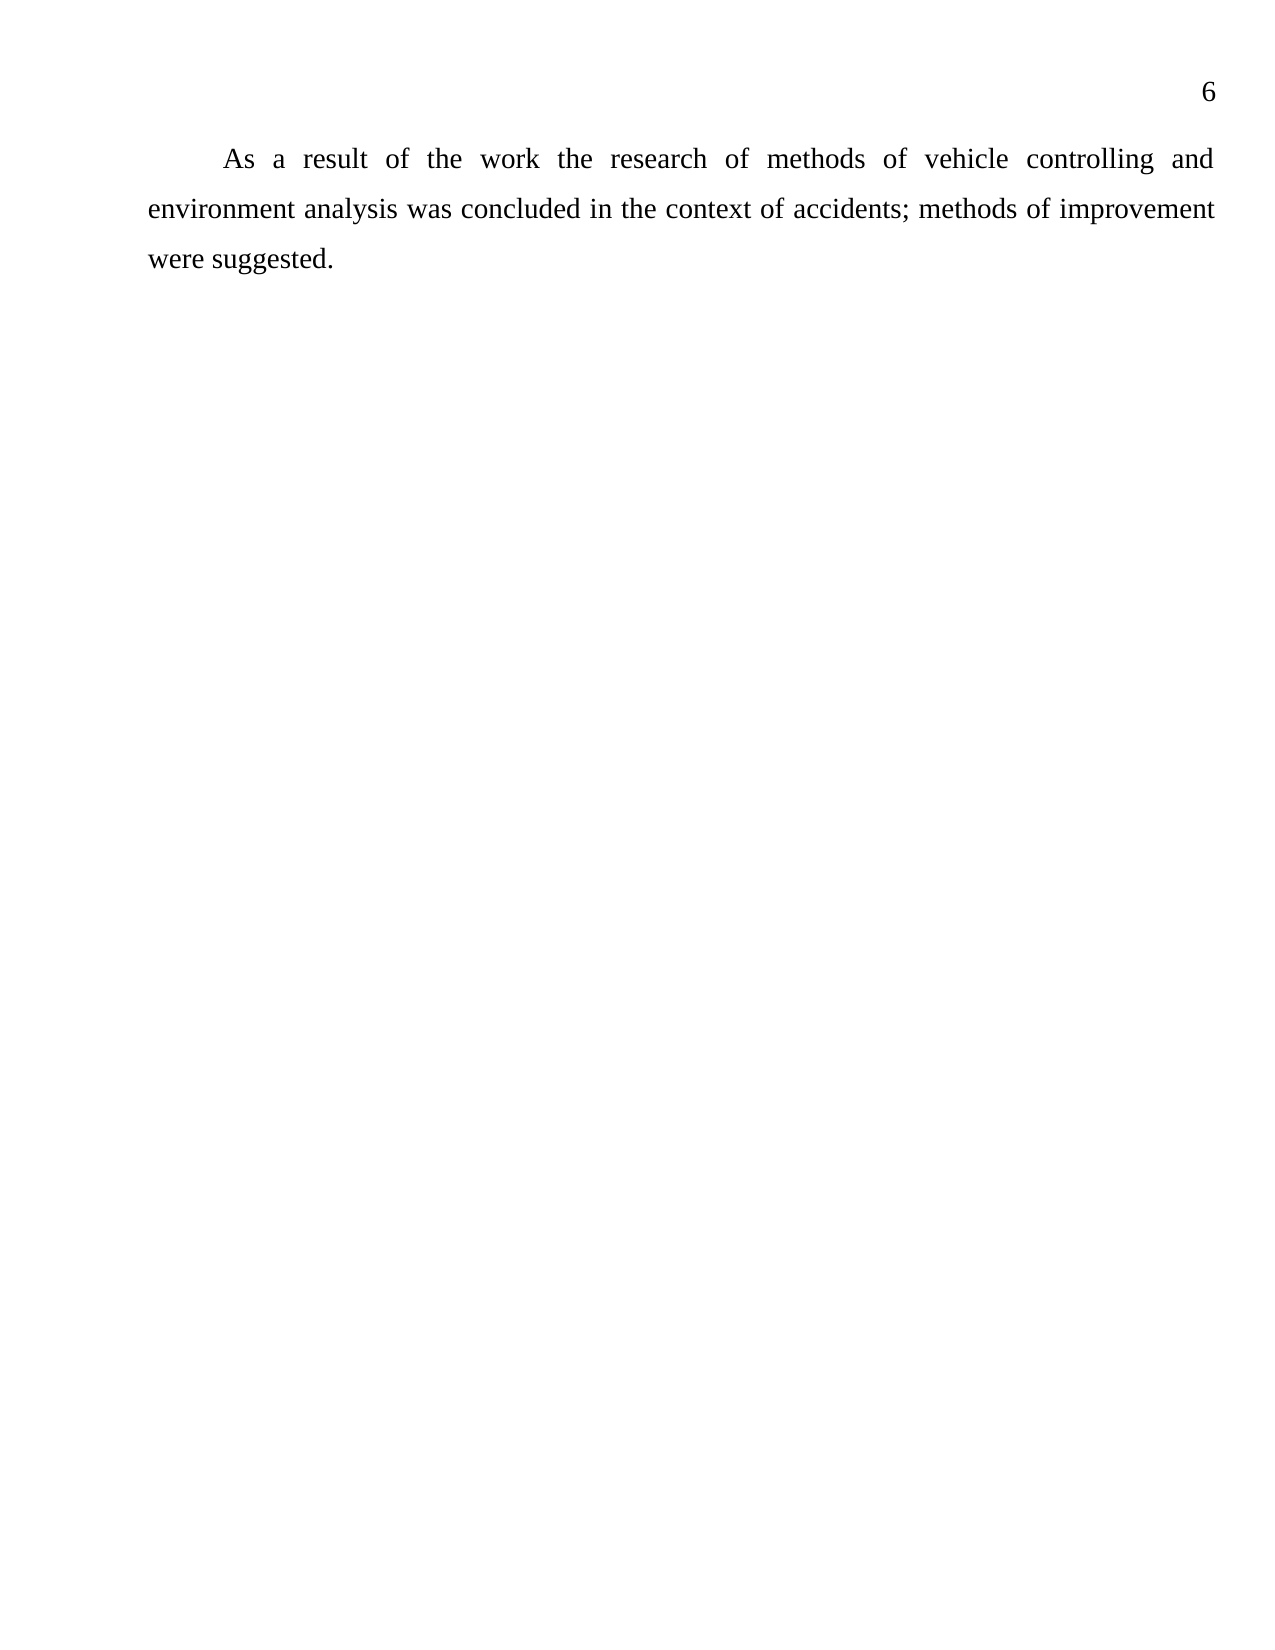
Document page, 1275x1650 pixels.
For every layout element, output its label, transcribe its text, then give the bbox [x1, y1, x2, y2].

text As a result of the work the research of methods of vehicle controlling and environment analysis was concluded in the context of accidents; methods of improvement were suggested. [148, 141, 1216, 275]
